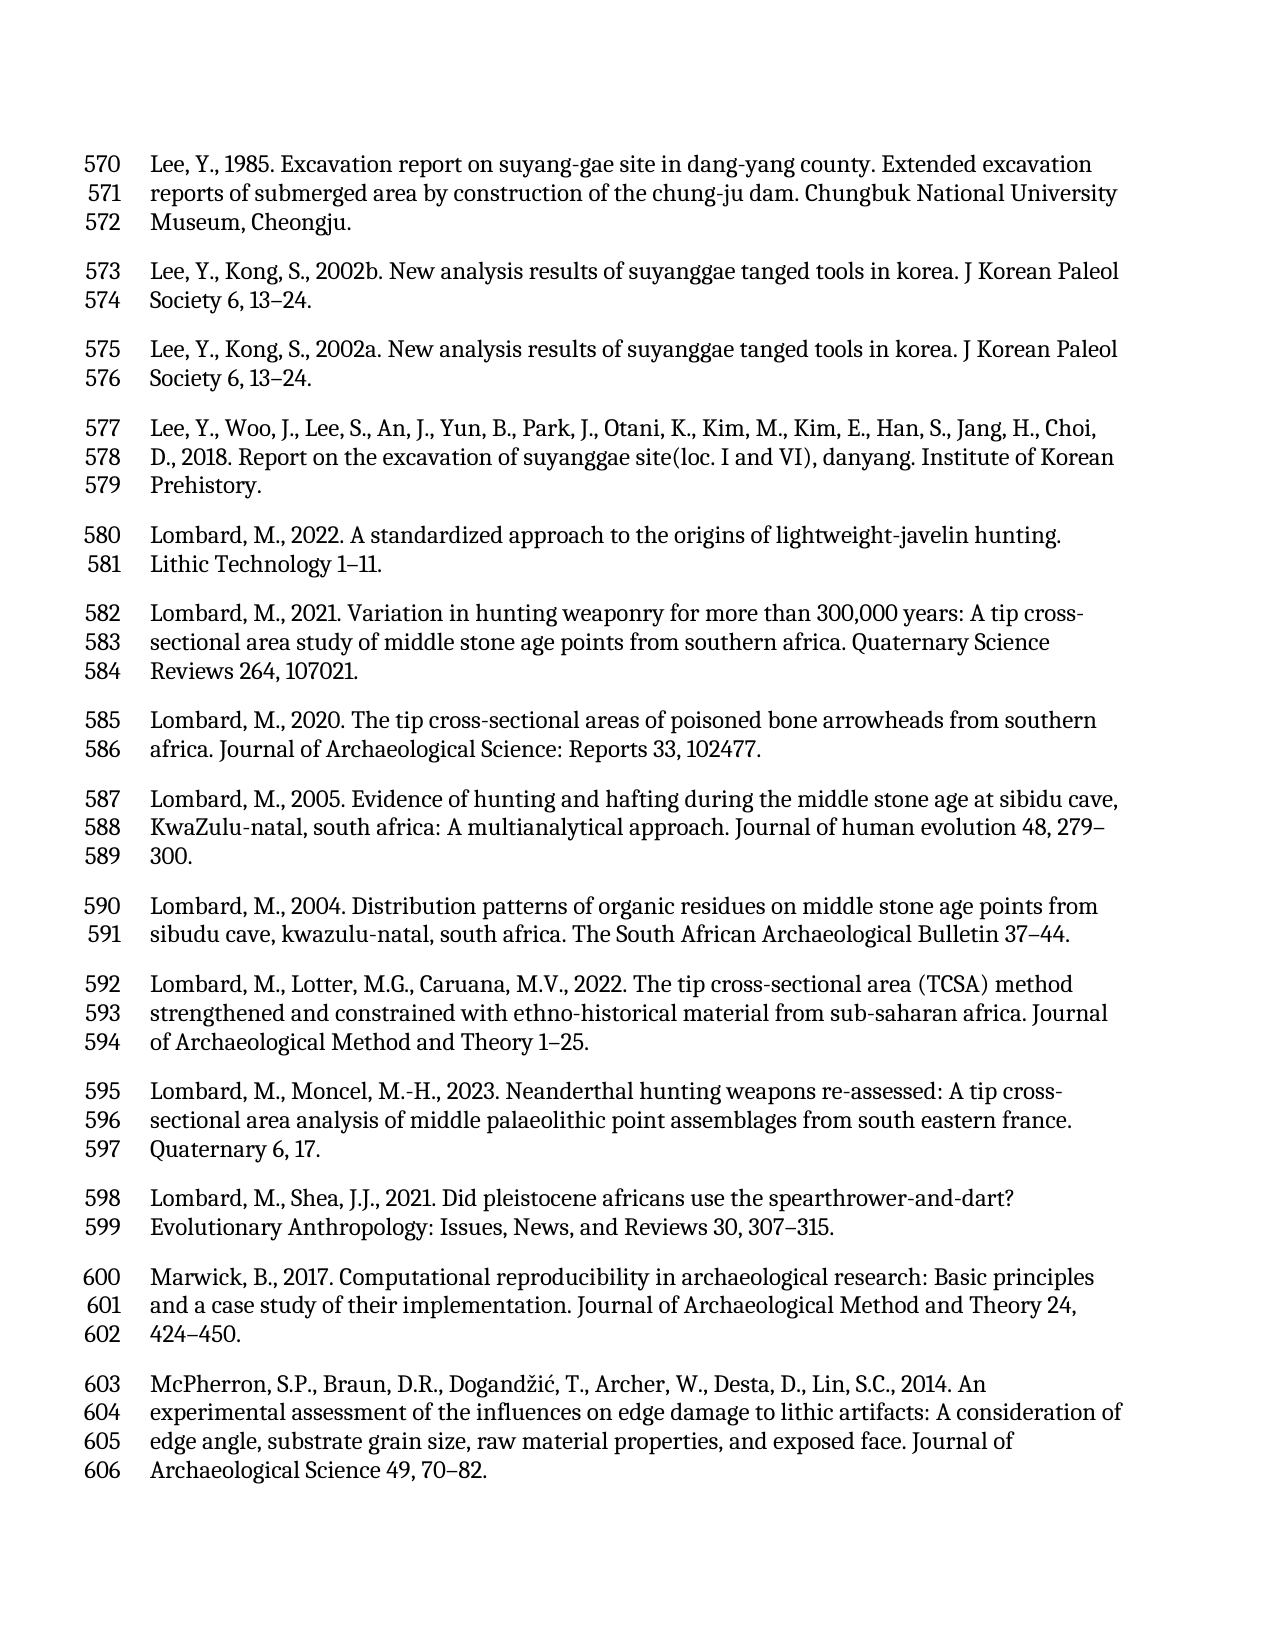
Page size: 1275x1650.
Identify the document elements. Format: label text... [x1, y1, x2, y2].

text Lombard, M., 2022. A standardized approach to the origins of lightweight-javelin hunting. Lithic Technology 1–11. [150, 521, 1125, 578]
text Lombard, M., 2020. The tip cross-sectional areas of poisoned bone arrowheads from southern africa. Journal of Archaeological Science: Reports 33, 102477. [150, 706, 1125, 764]
text Lee, Y., 1985. Excavation report on suyang-gae site in dang-yang county. Extended excavation reports of submerged area by construction of the chung-ju dam. Chungbuk National University Museum, Cheongju. [150, 150, 1125, 236]
text Lee, Y., Kong, S., 2002b. New analysis results of suyanggae tanged tools in korea. J Korean Paleol Society 6, 13–24. [150, 257, 1125, 314]
text Lee, Y., Kong, S., 2002a. New analysis results of suyanggae tanged tools in korea. J Korean Paleol Society 6, 13–24. [150, 335, 1125, 393]
text Lombard, M., Moncel, M.-H., 2023. Neanderthal hunting weapons re-assessed: A tip cross-sectional area analysis of middle palaeolithic point assemblages from south eastern france. Quaternary 6, 17. [150, 1077, 1125, 1163]
text Lombard, M., 2021. Variation in hunting weaponry for more than 300,000 years: A tip cross-sectional area study of middle stone age points from southern africa. Quaternary Science Reviews 264, 107021. [150, 599, 1125, 685]
text McPherron, S.P., Braun, D.R., Dogandžić, T., Archer, W., Desta, D., Lin, S.C., 2014. An experimental assessment of the influences on edge damage to lithic artifacts: A consideration of edge angle, substrate grain size, raw material properties, and exposed face. Journal of Archaeological Science 49, 70–82. [150, 1369, 1125, 1484]
text Marwick, B., 2017. Computational reproducibility in archaeological research: Basic principles and a case study of their implementation. Journal of Archaeological Method and Theory 24, 424–450. [150, 1262, 1125, 1349]
text Lee, Y., Woo, J., Lee, S., An, J., Yun, B., Park, J., Otani, K., Kim, M., Kim, E., Han, S., Jang, H., Choi, D., 2018. Report on the excavation of suyanggae site(loc. I and VI), danyang. Institute of Korean Prehistory. [150, 414, 1125, 500]
text Lombard, M., 2004. Distribution patterns of organic residues on middle stone age points from sibudu cave, kwazulu-natal, south africa. The South African Archaeological Bulletin 37–44. [150, 892, 1125, 949]
text Lombard, M., Lotter, M.G., Caruana, M.V., 2022. The tip cross-sectional area (TCSA) method strengthened and constrained with ethno-historical material from sub-saharan africa. Journal of Archaeological Method and Theory 1–25. [150, 970, 1125, 1056]
text Lombard, M., 2005. Evidence of hunting and hafting during the middle stone age at sibidu cave, KwaZulu-natal, south africa: A multianalytical approach. Journal of human evolution 48, 279–300. [150, 784, 1125, 871]
text Lombard, M., Shea, J.J., 2021. Did pleistocene africans use the spearthrower-and-dart? Evolutionary Anthropology: Issues, News, and Reviews 30, 307–315. [150, 1184, 1125, 1242]
